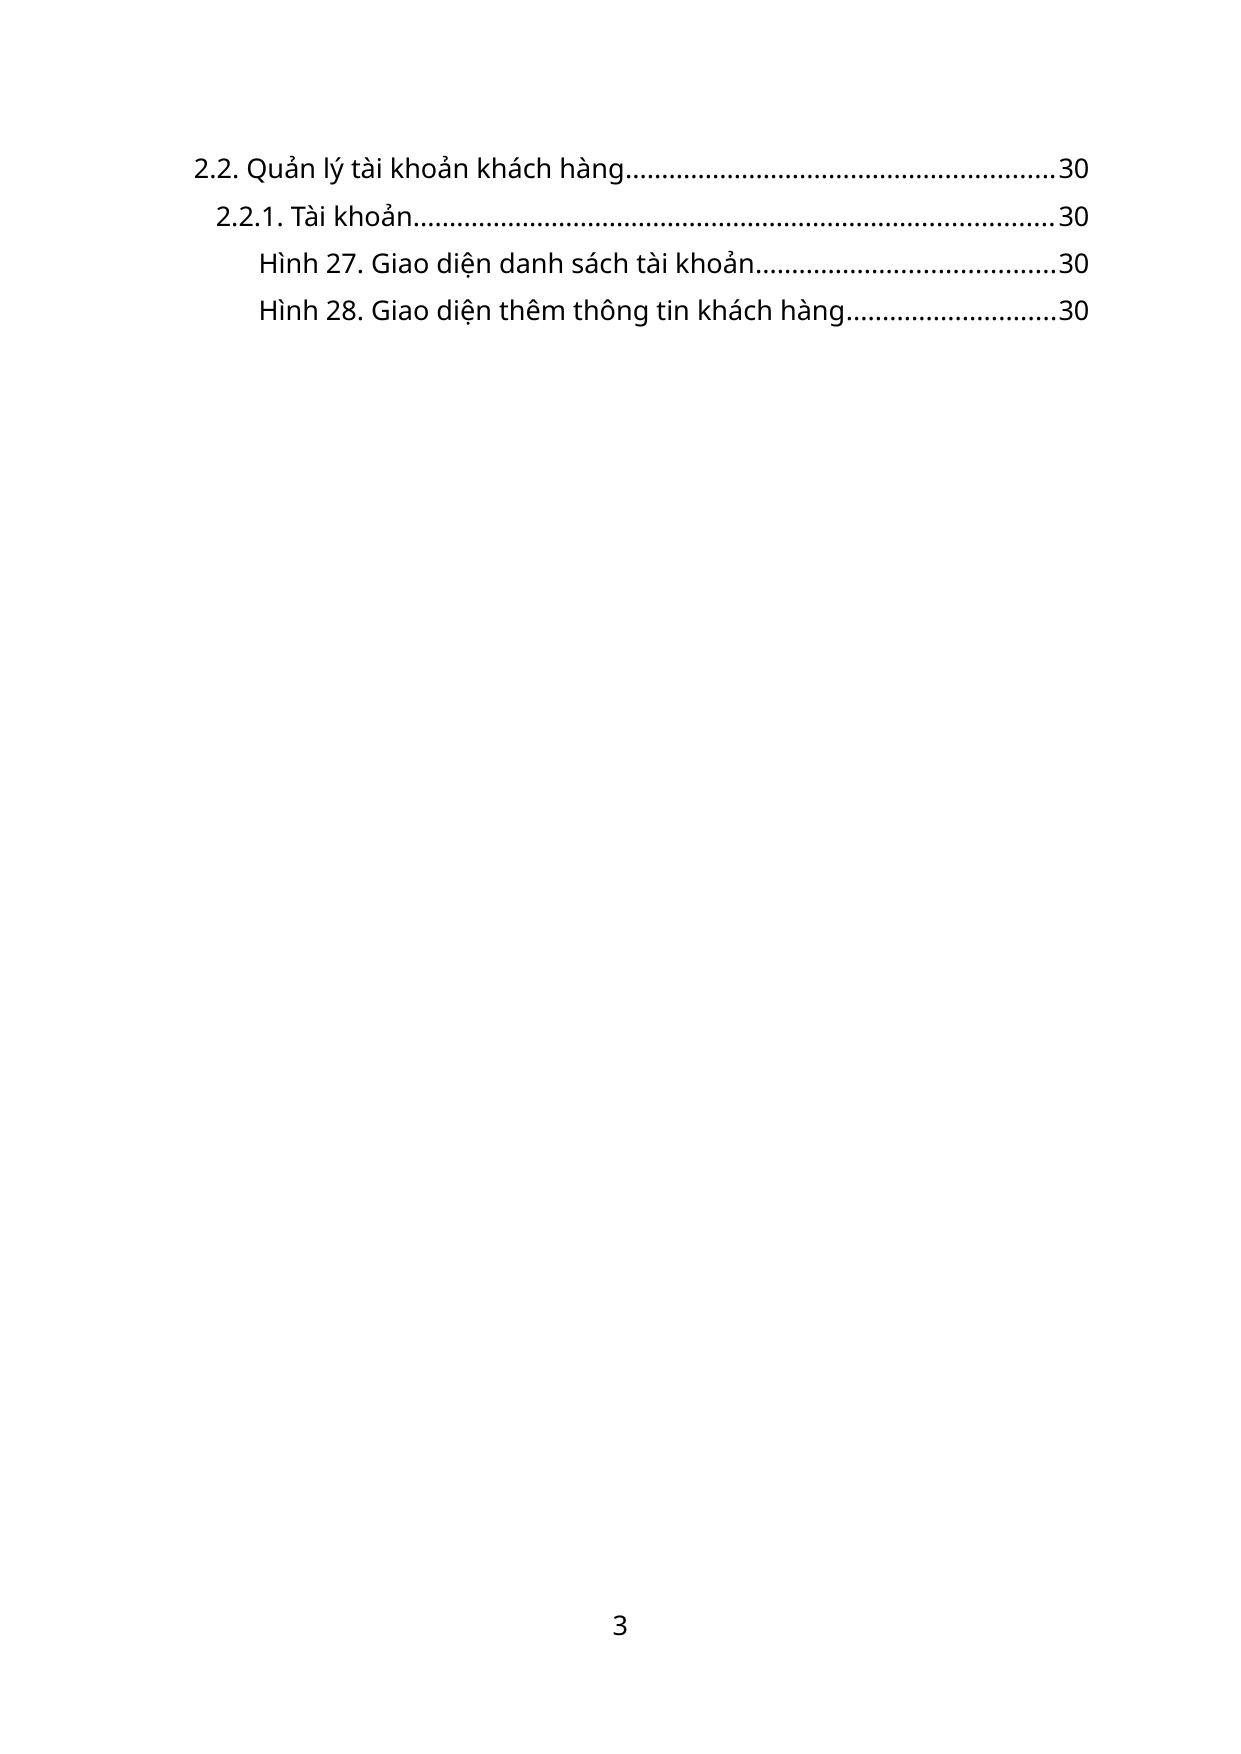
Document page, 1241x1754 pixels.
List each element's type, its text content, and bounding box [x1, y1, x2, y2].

text 2.2. Quản lý tài khoản khách hàng 30 [194, 150, 1090, 187]
text 2.2.1. Tài khoản 30 [216, 197, 1090, 234]
text Hình 28. Giao diện thêm thông tin khách hàng 30 [258, 292, 1090, 329]
text Hình 27. Giao diện danh sách tài khoản 30 [258, 244, 1090, 281]
